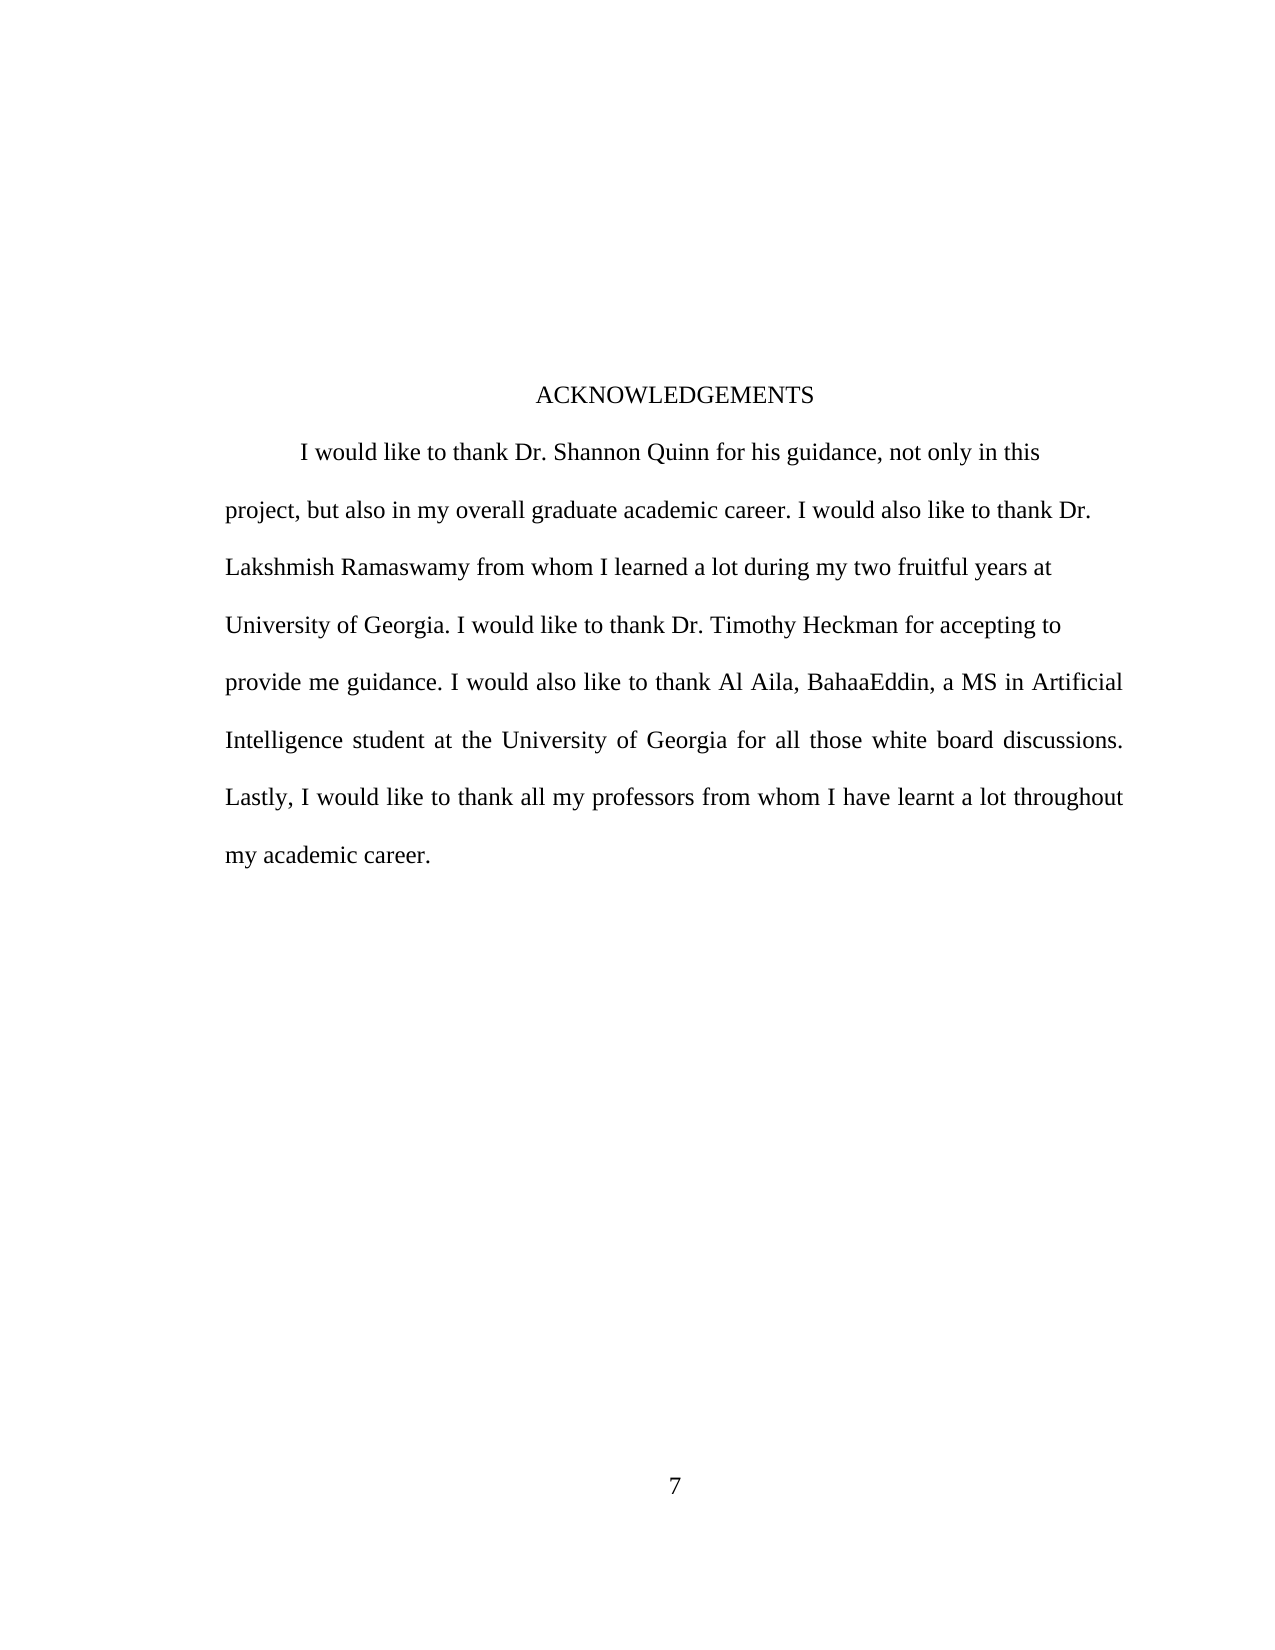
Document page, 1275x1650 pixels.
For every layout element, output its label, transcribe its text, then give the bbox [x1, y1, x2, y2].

text Lakshmish Ramaswamy from whom I learned a lot during my two fruitful years at [225, 552, 1125, 581]
text University of Georgia. I would like to thank Dr. Timothy Heckman for accepting to [225, 610, 1125, 639]
text I would like to thank Dr. Shannon Quinn for his guidance, not only in this [225, 437, 1125, 466]
text project, but also in my overall graduate academic career. I would also like to thank Dr. [225, 495, 1125, 524]
text provide me guidance. I would also like to thank Al Aila, BahaaEddin, a MS in Artificial Intelligence student at the University of Georgia for all those white board discussions. Lastly, I would like to thank all my professors from whom I have learnt a lot throughout my academic career. [225, 667, 1125, 869]
text ACKNOWLEDGEMENTS [225, 380, 1125, 409]
